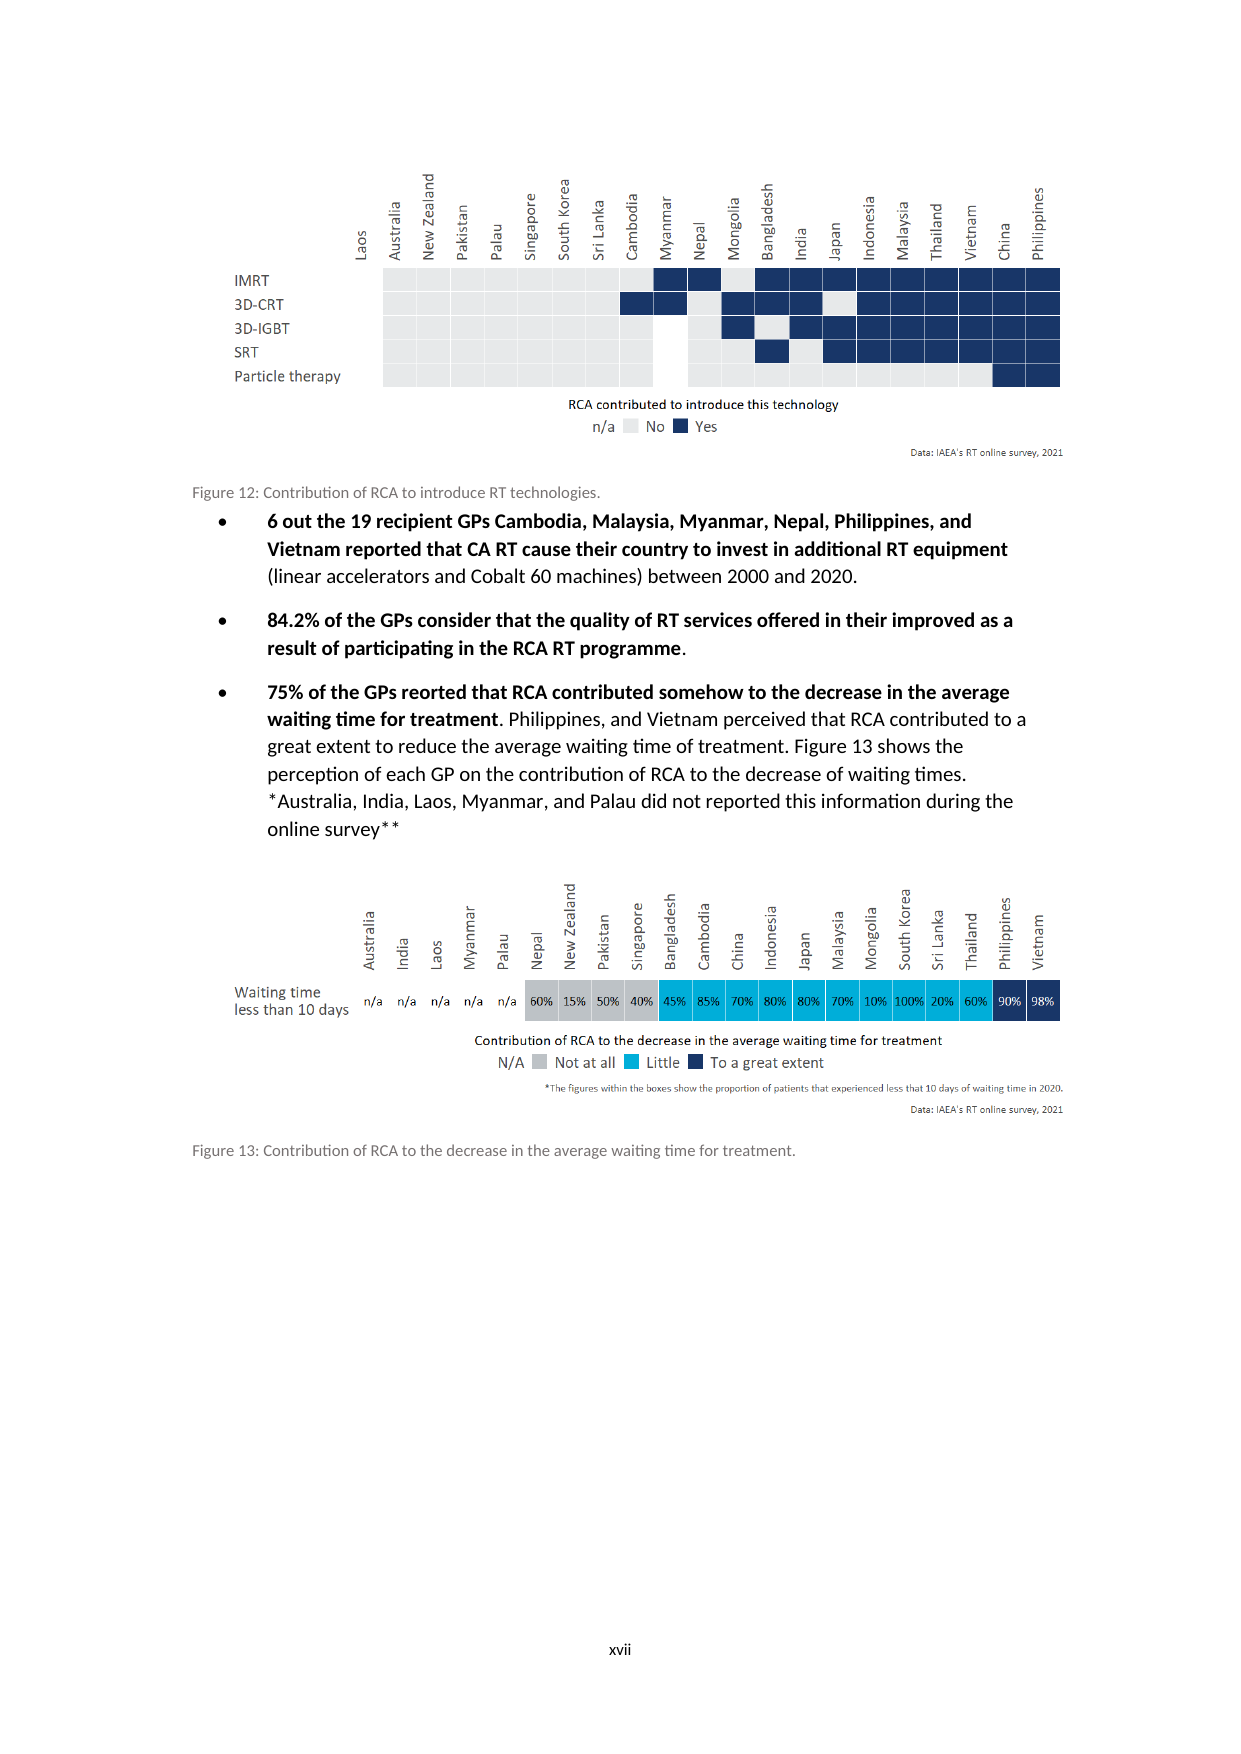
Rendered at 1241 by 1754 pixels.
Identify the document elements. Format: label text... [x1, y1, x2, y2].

list 84.2% of the GPs consider that the quality of RT services offered in their improved as a result of participating in the RCA RT programme. [217, 607, 1048, 660]
picture [210, 150, 1068, 462]
text Figure 13: Contribution of RCA to the decrease in the average waiting time for treatment. [192, 1140, 1048, 1160]
text Figure 12: Contribution of RCA to introduce RT technologies. [192, 482, 1048, 502]
picture [210, 860, 1068, 1119]
list 75% of the GPs reorted that RCA contributed somehow to the decrease in the average waiting time for treatment. Philippines, and Vietnam perceived that RCA contributed to a great extent to reduce the average waiting time of treatment. Figure 13 shows the perception of each GP on the contribution of RCA to the decrease of waiting times. *Australia, India, Laos, Myanmar, and Palau did not reported this information during the online survey** [217, 679, 1048, 841]
list 6 out the 19 recipient GPs Cambodia, Malaysia, Myanmar, Nepal, Philippines, and Vietnam reported that CA RT cause their country to invest in additional RT equipment (linear accelerators and Cobalt 60 machines) between 2000 and 2020. [217, 508, 1048, 589]
